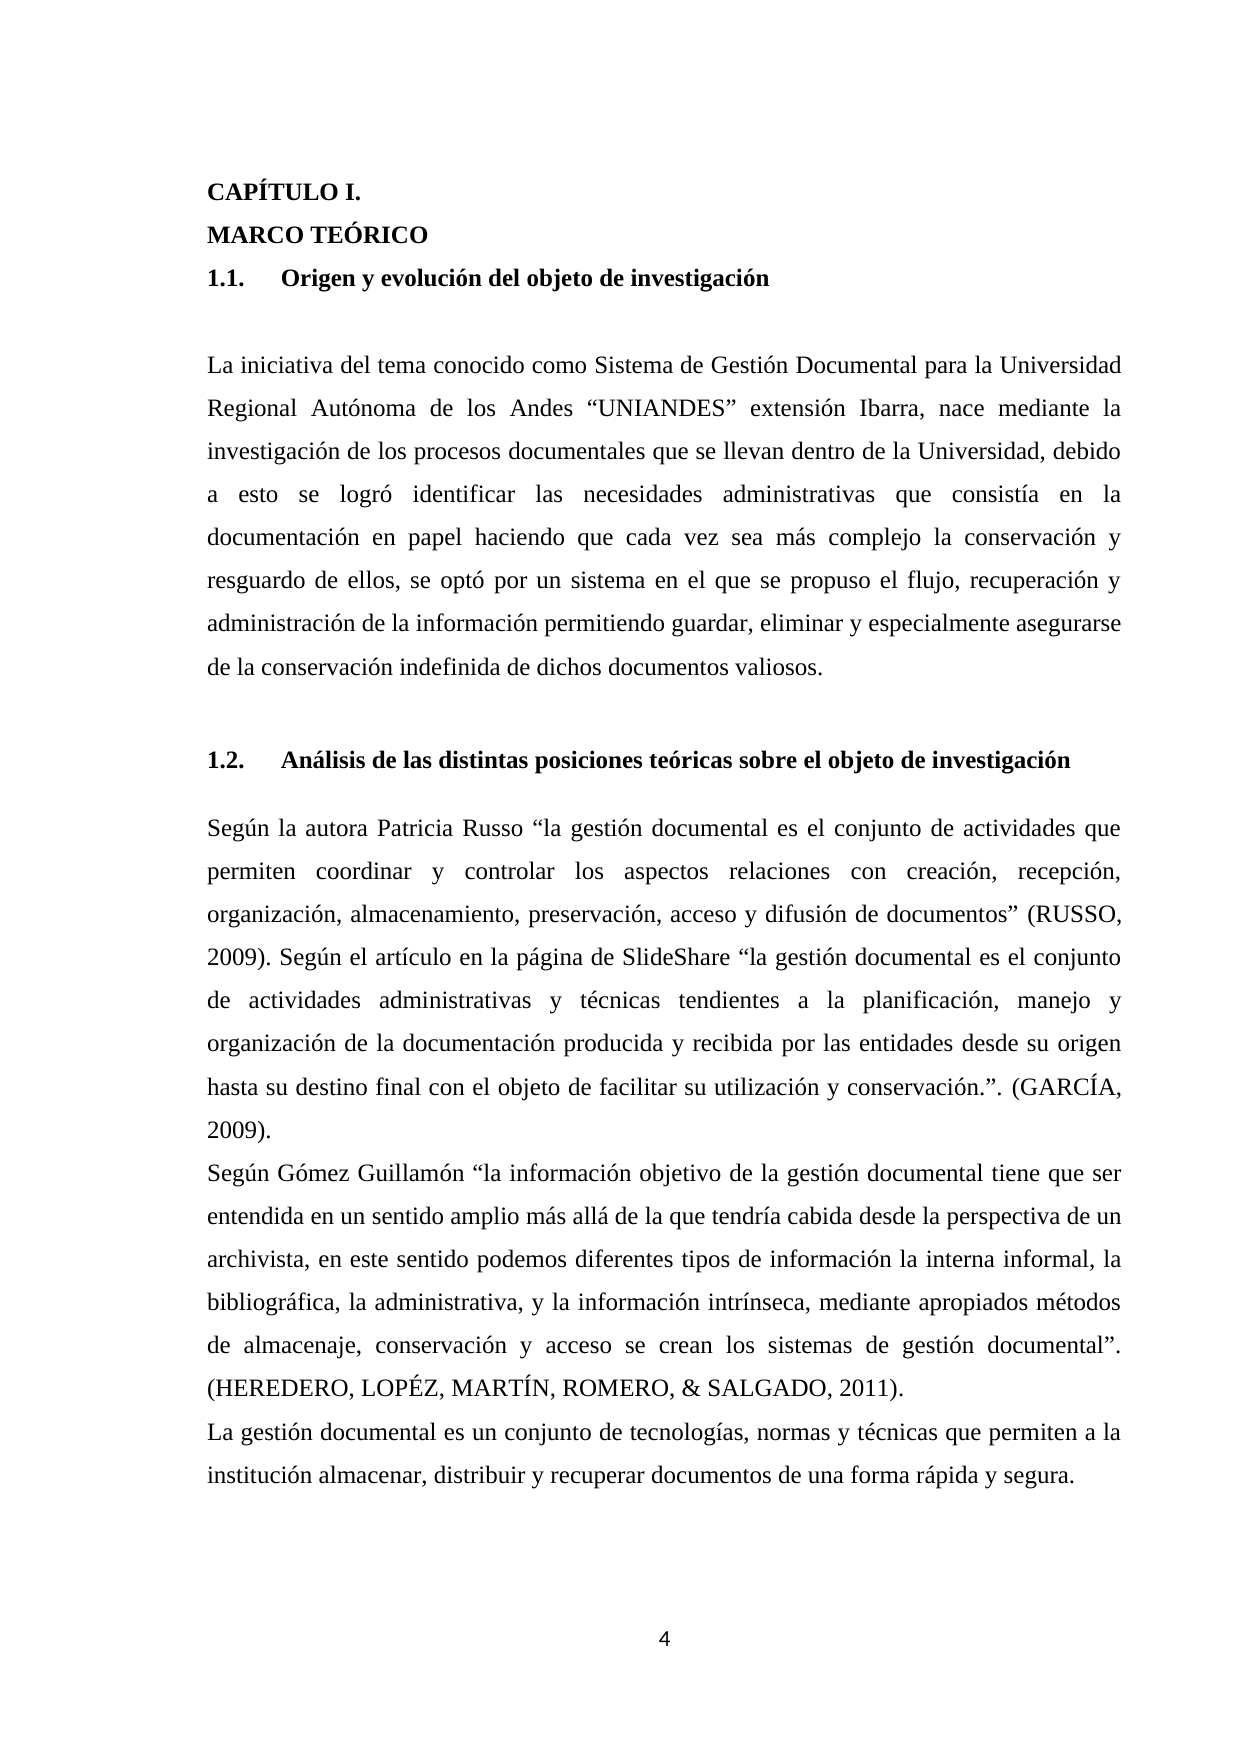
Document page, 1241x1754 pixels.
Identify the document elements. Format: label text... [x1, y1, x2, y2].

list Según Gómez Guillamón “la información objetivo de la gestión documental tiene que ser entendida en un sentido amplio más allá de la que tendría cabida desde la perspectiva de un archivista, en este sentido podemos diferentes tipos de información la interna informal, la bibliográfica, la administrativa, y la información intrínseca, mediante apropiados métodos de almacenaje, conservación y acceso se crean los sistemas de gestión documental”. . [207, 1158, 1122, 1402]
subtitle Origen y evolución del objeto de investigación [207, 263, 1122, 292]
list La gestión documental es un conjunto de tecnologías, normas y técnicas que permiten a la institución almacenar, distribuir y recuperar documentos de una forma rápida y segura. [207, 1417, 1122, 1488]
subtitle CAPÍTULO I. [207, 177, 1122, 206]
list Según la autora Patricia Russo “la gestión documental es el conjunto de actividades que permiten coordinar y controlar los aspectos relaciones con creación, recepción, organización, almacenamiento, preservación, acceso y difusión de documentos” . Según el artículo en la página de SlideShare “la gestión documental es el conjunto de actividades administrativas y técnicas tendientes a la planificación, manejo y organización de la documentación producida y recibida por las entidades desde su origen hasta su destino final con el objeto de facilitar su utilización y conservación.”.. [207, 813, 1122, 1143]
subtitle MARCO TEÓRICO [207, 220, 1122, 249]
text La iniciativa del tema conocido como Sistema de Gestión Documental para la Universidad Regional Autónoma de los Andes “UNIANDES” extensión Ibarra, nace mediante la investigación de los procesos documentales que se llevan dentro de la Universidad, debido a esto se logró identificar las necesidades administrativas que consistía en la documentación en papel haciendo que cada vez sea más complejo la conservación y resguardo de ellos, se optó por un sistema en el que se propuso el flujo, recuperación y administración de la información permitiendo guardar, eliminar y especialmente asegurarse de la conservación indefinida de dichos documentos valiosos. [207, 350, 1122, 680]
subtitle Análisis de las distintas posiciones teóricas sobre el objeto de investigación [207, 745, 1122, 773]
